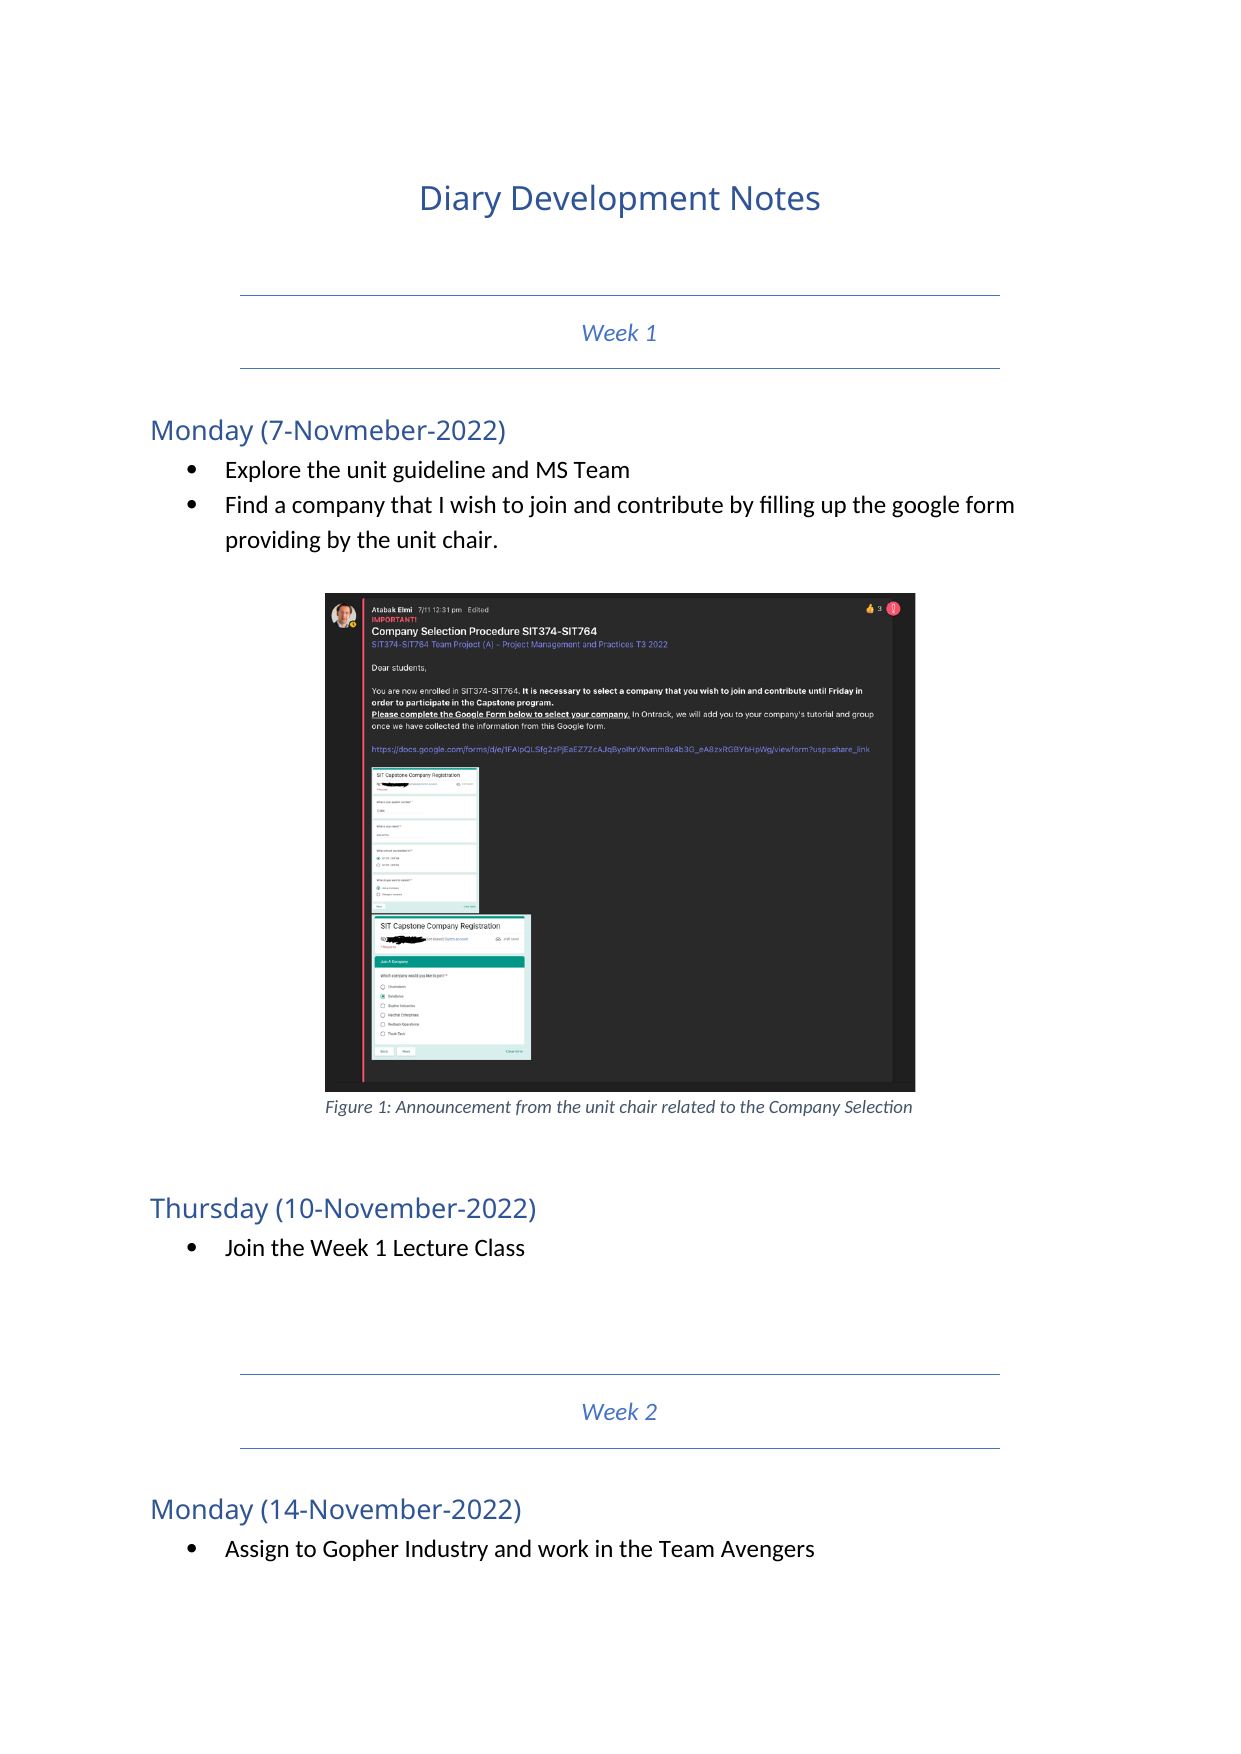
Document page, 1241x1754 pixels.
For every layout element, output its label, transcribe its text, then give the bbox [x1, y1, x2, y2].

picture [325, 593, 916, 1092]
text Figure 1: Announcement from the unit chair related to the Company Selection [150, 1096, 1090, 1119]
list Find a company that I wish to join and contribute by filling up the google form providing by the unit chair. [187, 489, 1090, 554]
list Join the Week 1 Lecture Class [187, 1232, 1090, 1262]
list Explore the unit guideline and MS Team [187, 454, 1090, 484]
text Week 1 [240, 296, 1000, 368]
text Week 2 [240, 1375, 1000, 1448]
subtitle Diary Development Notes [150, 175, 1090, 220]
subtitle Thursday (10-November-2022) [150, 1189, 1090, 1226]
list Assign to Gopher Industry and work in the Team Avengers [187, 1533, 1090, 1563]
subtitle Monday (7-Novmeber-2022) [150, 411, 1090, 448]
subtitle Monday (14-November-2022) [150, 1491, 1090, 1527]
